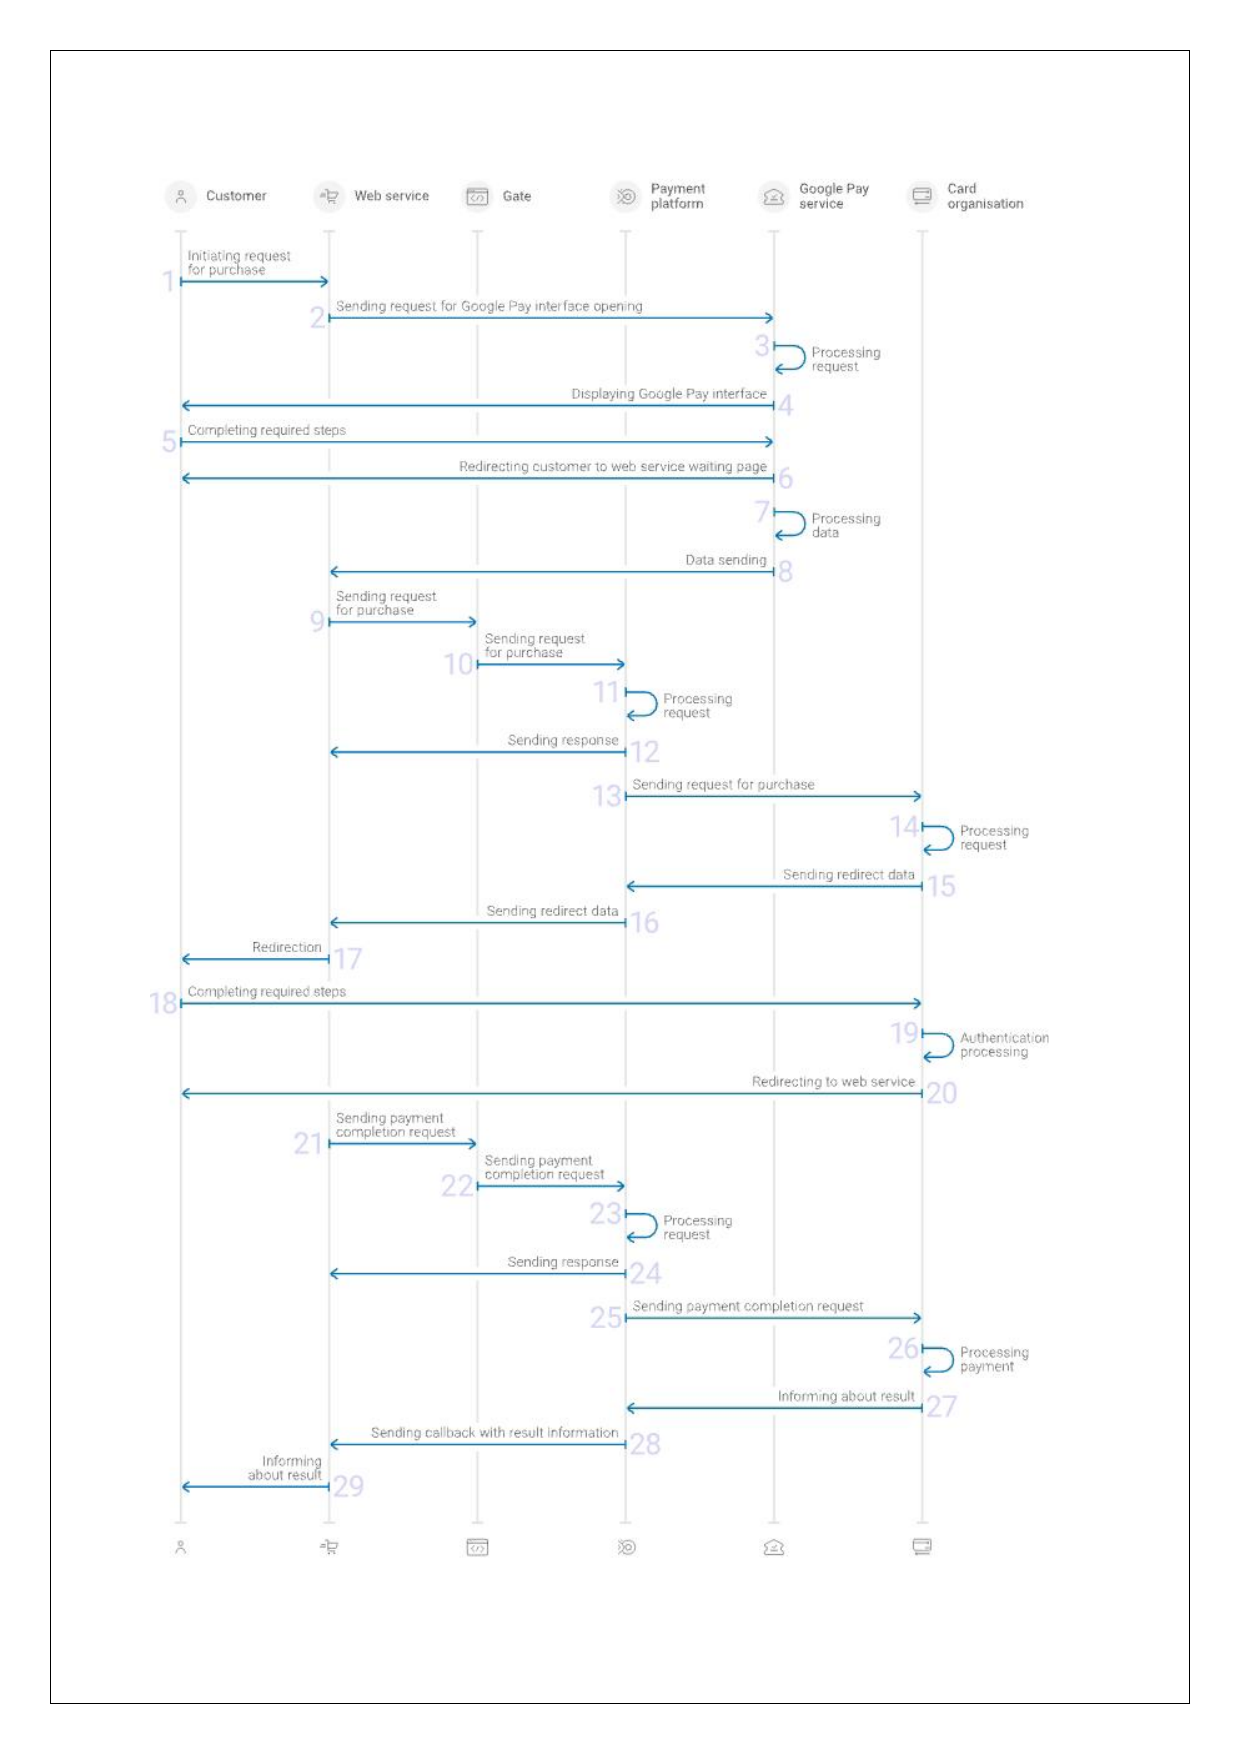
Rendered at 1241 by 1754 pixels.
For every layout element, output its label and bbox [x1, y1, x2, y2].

picture [150, 150, 1049, 1604]
